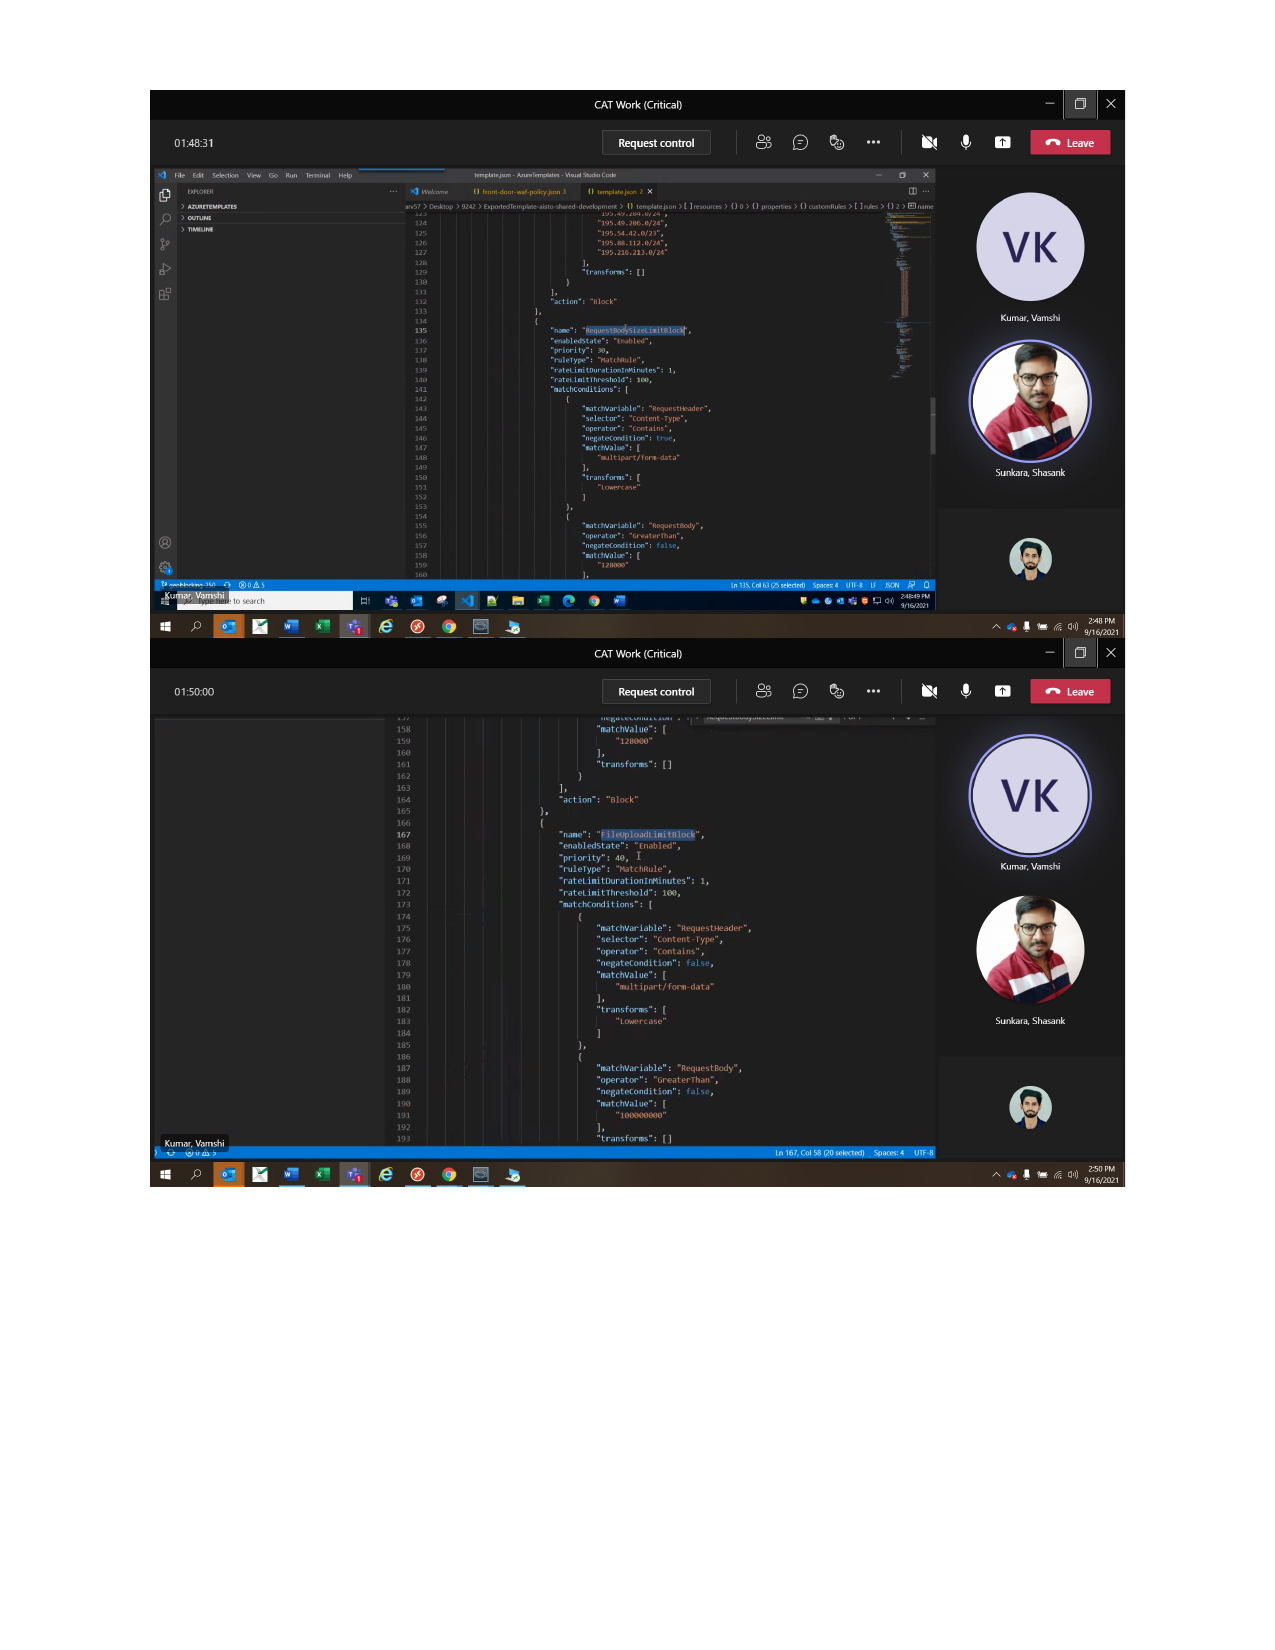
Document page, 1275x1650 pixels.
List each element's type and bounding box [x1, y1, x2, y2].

picture [150, 90, 1125, 1187]
